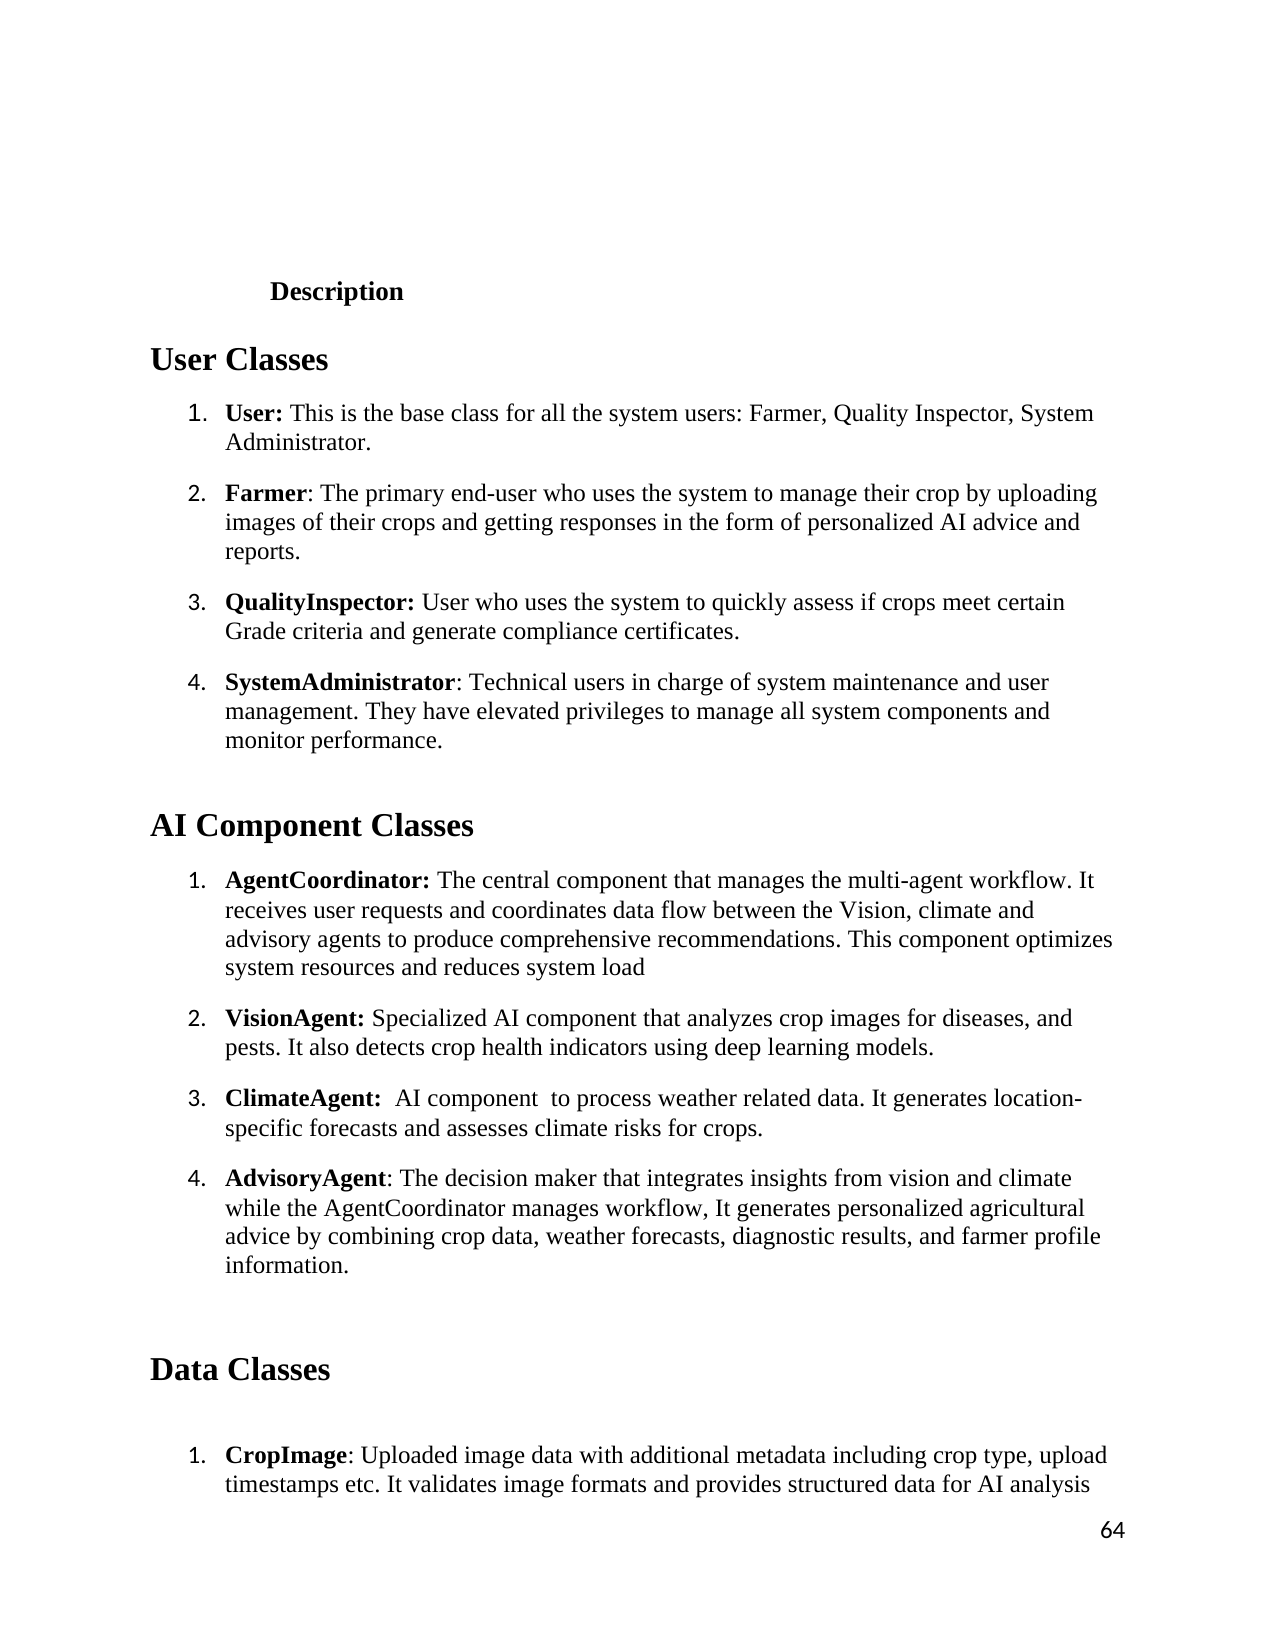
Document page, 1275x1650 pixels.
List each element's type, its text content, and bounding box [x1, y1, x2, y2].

list ClimateAgent: AI component to process weather related data. It generates location-specific forecasts and assesses climate risks for crops. [187, 1082, 1125, 1141]
list AdvisoryAgent: The decision maker that integrates insights from vision and climate while the AgentCoordinator manages workflow, It generates personalized agricultural advice by combining crop data, weather forecasts, diagnostic results, and farmer profile information. [187, 1162, 1125, 1279]
text User Classes [150, 339, 1125, 378]
list User: This is the base class for all the system users: Farmer, Quality Inspector, System Administrator. [187, 398, 1125, 456]
subtitle Description [210, 275, 1125, 339]
list QualityInspector: User who uses the system to quickly assess if crops meet certain Grade criteria and generate compliance certificates. [187, 586, 1125, 645]
list SystemAdministrator: Technical users in charge of system maintenance and user management. They have elevated privileges to manage all system components and monitor performance. [187, 666, 1125, 784]
list AgentCoordinator: The central component that manages the multi-agent workflow. It receives user requests and coordinates data flow between the Vision, climate and advisory agents to produce comprehensive recommendations. This component optimizes system resources and reduces system load [187, 864, 1125, 981]
list CropImage: Uploaded image data with additional metadata including crop type, upload timestamps etc. It validates image formats and provides structured data for AI analysis [187, 1439, 1125, 1498]
text Data Classes [150, 1349, 1125, 1418]
list Farmer: The primary end-user who uses the system to manage their crop by uploading images of their crops and getting responses in the form of personalized AI advice and reports. [187, 477, 1125, 565]
text AI Component Classes [150, 805, 1125, 843]
list VisionAgent: Specialized AI component that analyzes crop images for diseases, and pests. It also detects crop health indicators using deep learning models. [187, 1002, 1125, 1061]
